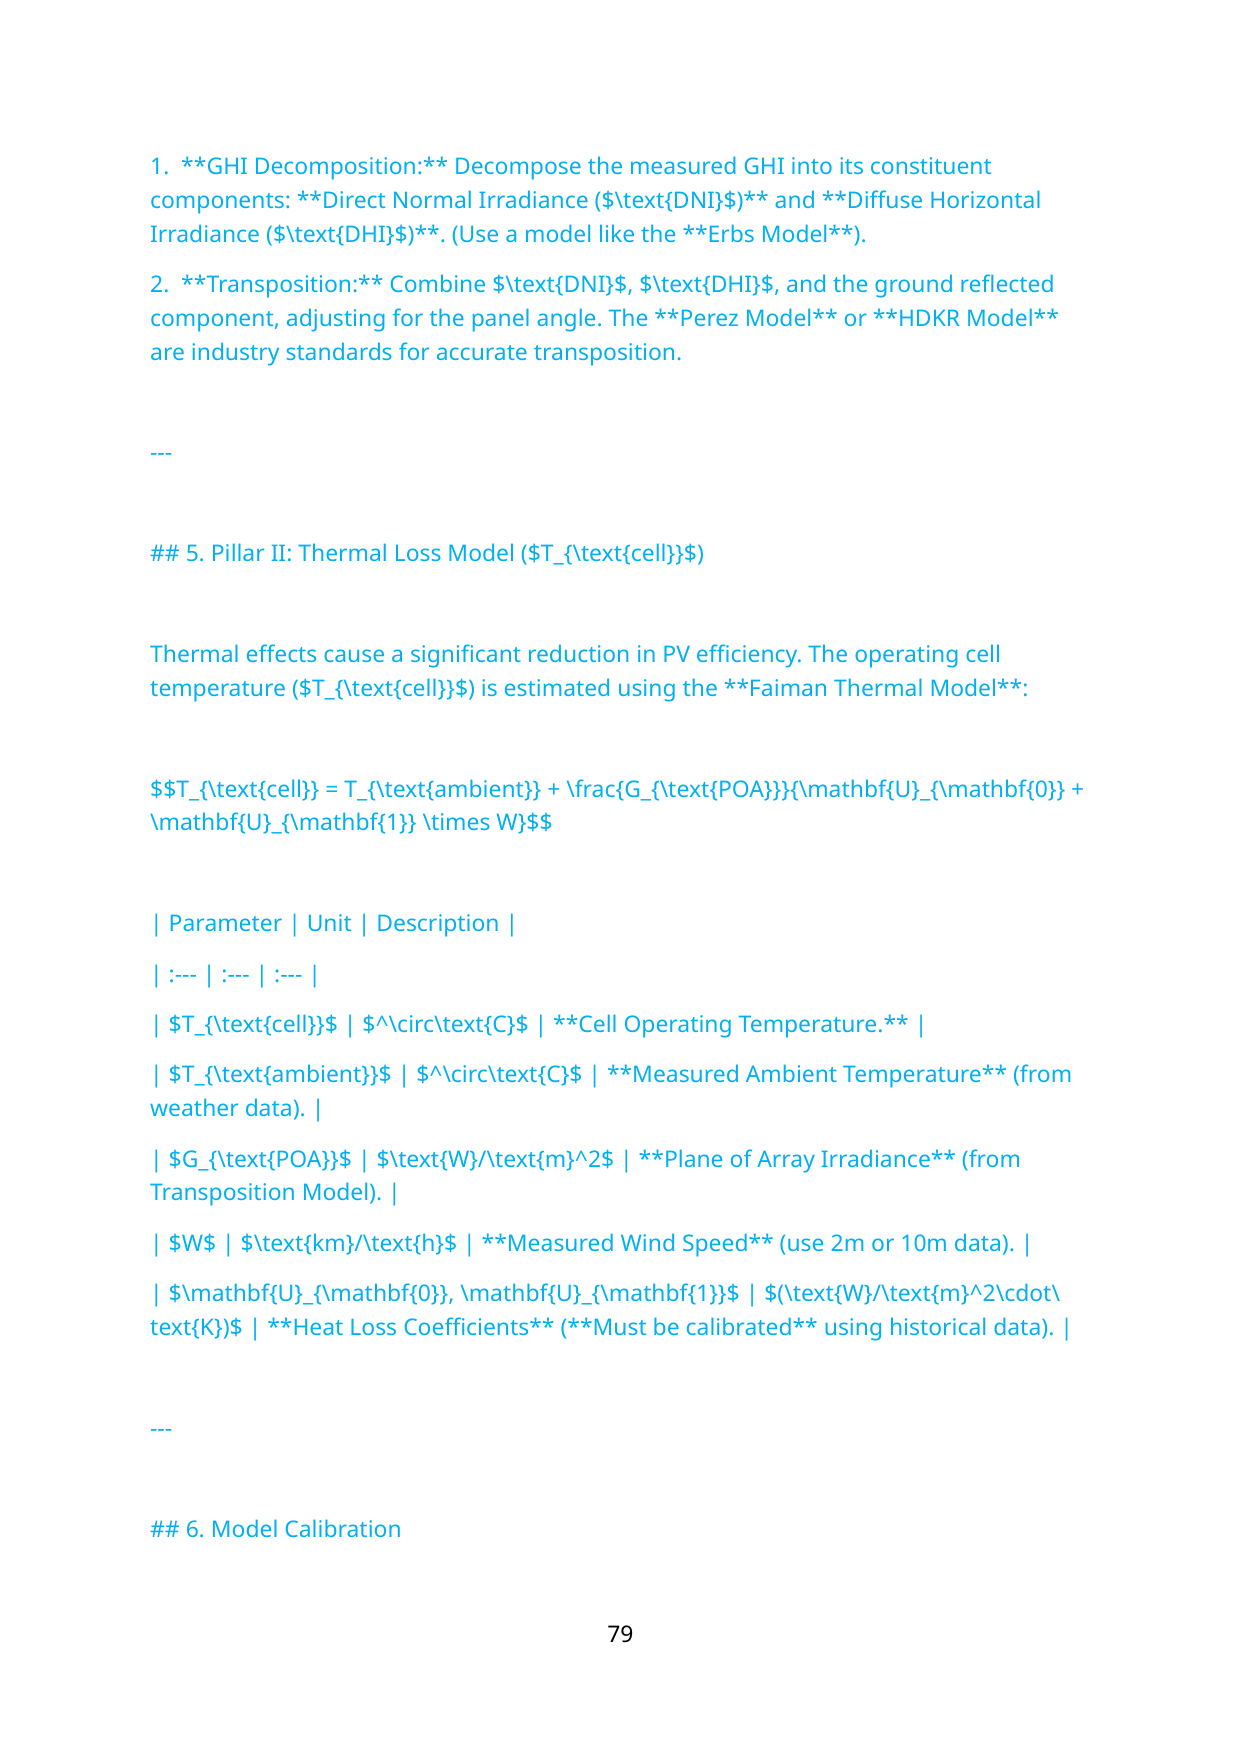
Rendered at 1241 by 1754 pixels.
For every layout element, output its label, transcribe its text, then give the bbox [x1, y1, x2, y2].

text --- [150, 436, 1090, 467]
text --- [150, 1412, 1090, 1443]
text ## 6. Model Calibration [150, 1512, 1090, 1544]
text | $\mathbf{U}_{\mathbf{0}}, \mathbf{U}_{\mathbf{1}}$ | $(\text{W}/\text{m}^2\cdot\text{K})$ | **Heat Loss Coefficients** (**Must be calibrated** using historical data). | [150, 1277, 1090, 1342]
text Thermal effects cause a significant reduction in PV efficiency. The operating cell temperature ($T_{\text{cell}}$) is estimated using the **Faiman Thermal Model**: [150, 638, 1090, 703]
text | $W$ | $\text{km}/\text{h}$ | **Measured Wind Speed** (use 2m or 10m data). | [150, 1227, 1090, 1258]
text | :--- | :--- | :--- | [150, 957, 1090, 989]
text ## 5. Pillar II: Thermal Loss Model ($T_{\text{cell}}$) [150, 537, 1090, 568]
text 1. **GHI Decomposition:** Decompose the measured GHI into its constituent components: **Direct Normal Irradiance ($\text{DNI}$)** and **Diffuse Horizontal Irradiance ($\text{DHI}$)**. (Use a model like the **Erbs Model**). [150, 150, 1090, 249]
text | $T_{\text{cell}}$ | $^\circ\text{C}$ | **Cell Operating Temperature.** | [150, 1008, 1090, 1039]
text $$T_{\text{cell}} = T_{\text{ambient}} + \frac{G_{\text{POA}}}{\mathbf{U}_{\mathbf{0}} + \mathbf{U}_{\mathbf{1}} \times W}$$ [150, 772, 1090, 837]
text | $T_{\text{ambient}}$ | $^\circ\text{C}$ | **Measured Ambient Temperature** (from weather data). | [150, 1058, 1090, 1123]
text 2. **Transposition:** Combine $\text{DNI}$, $\text{DHI}$, and the ground reflected component, adjusting for the panel angle. The **Perez Model** or **HDKR Model** are industry standards for accurate transposition. [150, 268, 1090, 367]
text | $G_{\text{POA}}$ | $\text{W}/\text{m}^2$ | **Plane of Array Irradiance** (from Transposition Model). | [150, 1142, 1090, 1207]
text | Parameter | Unit | Description | [150, 907, 1090, 938]
